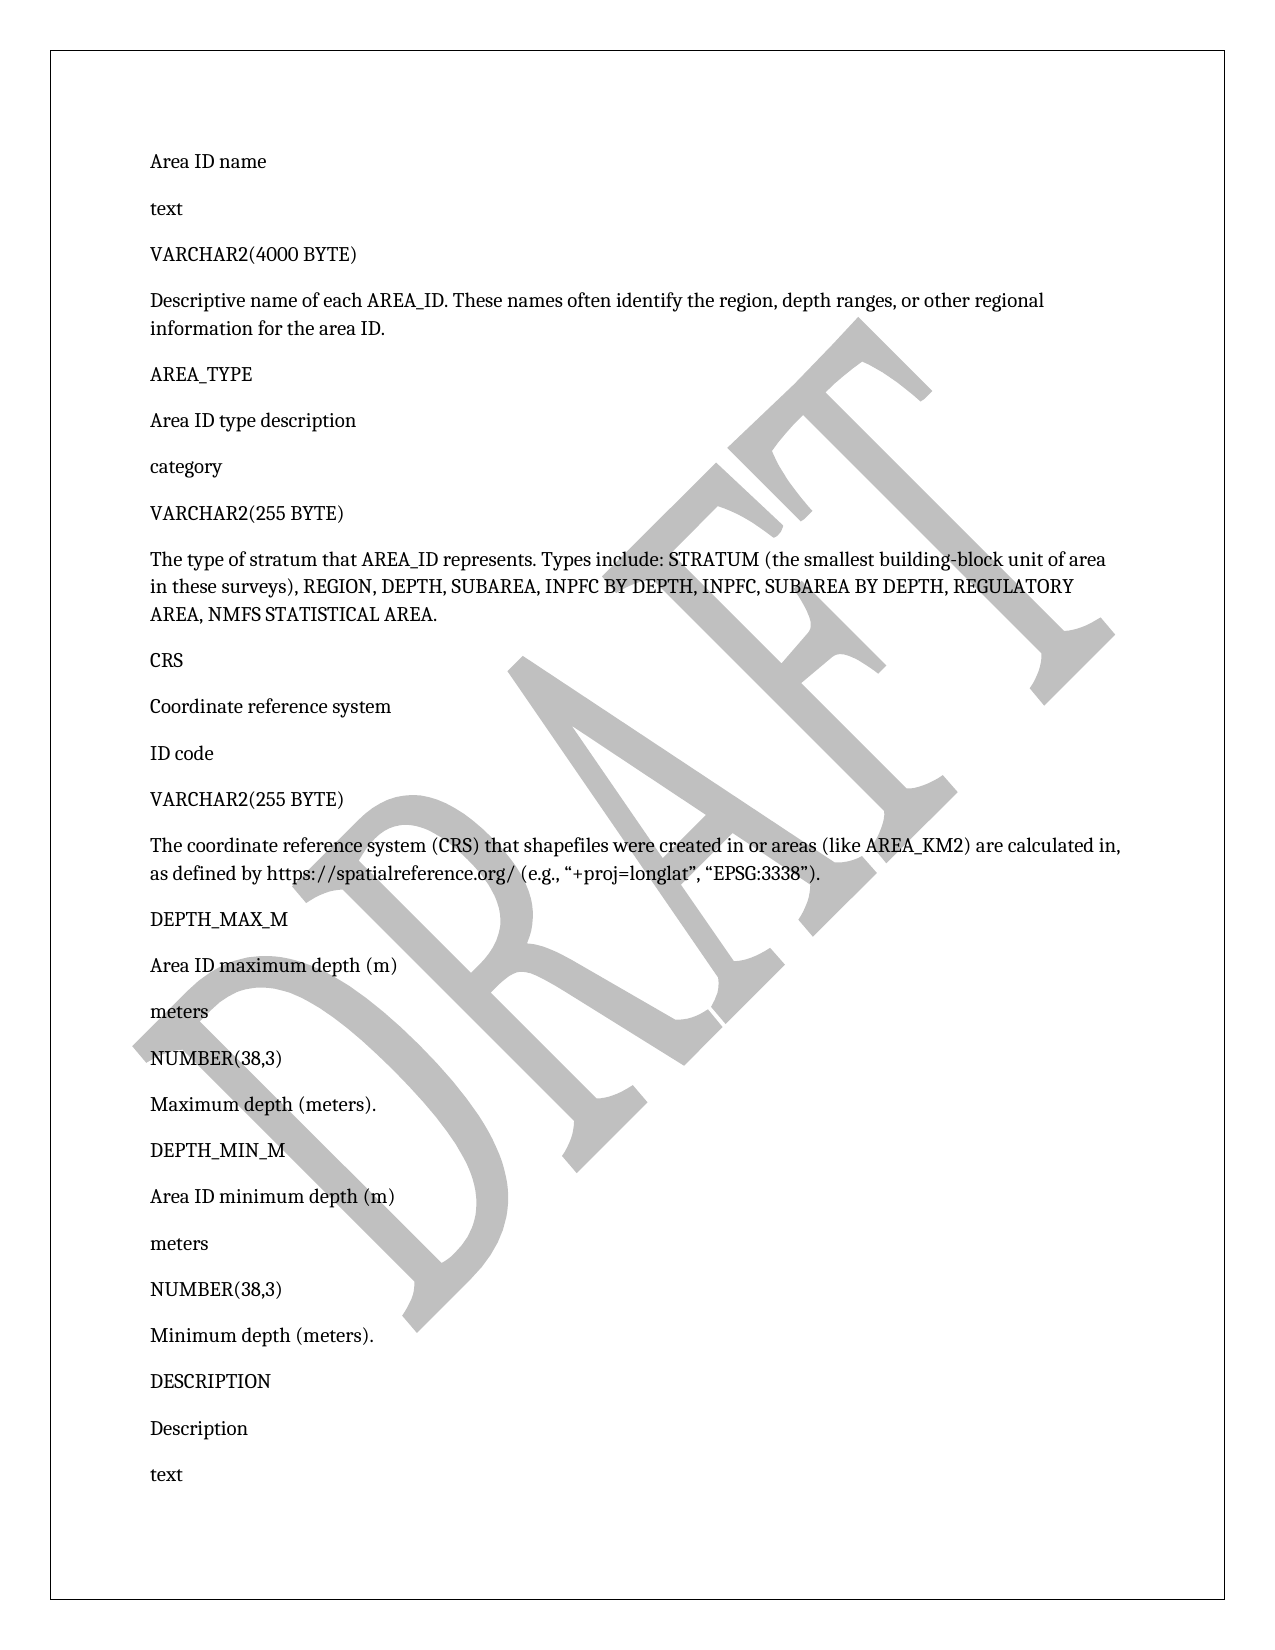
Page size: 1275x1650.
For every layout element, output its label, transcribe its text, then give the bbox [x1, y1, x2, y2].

text Coordinate reference system [150, 695, 1125, 719]
text VARCHAR2(255 BYTE) [150, 787, 1125, 811]
text NUMBER(38,3) [150, 1277, 1125, 1301]
text AREA_TYPE [150, 362, 1125, 386]
text Area ID maximum depth (m) [150, 954, 1125, 978]
text Minimum depth (meters). [150, 1324, 1125, 1348]
text meters [150, 1231, 1125, 1255]
text Descriptive name of each AREA_ID. These names often identify the region, depth ranges, or other regional information for the area ID. [150, 289, 1125, 340]
text CRS [150, 649, 1125, 673]
text NUMBER(38,3) [150, 1046, 1125, 1070]
text VARCHAR2(4000 BYTE) [150, 242, 1125, 266]
text VARCHAR2(255 BYTE) [150, 501, 1125, 525]
text Area ID type description [150, 409, 1125, 433]
text Area ID name [150, 150, 1125, 174]
text The type of stratum that AREA_ID represents. Types include: STRATUM (the smallest building-block unit of area in these surveys), REGION, DEPTH, SUBAREA, INPFC BY DEPTH, INPFC, SUBAREA BY DEPTH, REGULATORY AREA, NMFS STATISTICAL AREA. [150, 547, 1125, 626]
text ID code [150, 741, 1125, 765]
text Maximum depth (meters). [150, 1092, 1125, 1116]
text category [150, 455, 1125, 479]
text The coordinate reference system (CRS) that shapefiles were created in or areas (like AREA_KM2) are calculated in, as defined by https://spatialreference.org/ (e.g., “+proj=longlat”, “EPSG:3338”). [150, 834, 1125, 885]
text text [150, 196, 1125, 220]
text Description [150, 1416, 1125, 1440]
text DEPTH_MIN_M [150, 1139, 1125, 1163]
text DESCRIPTION [150, 1370, 1125, 1394]
text DEPTH_MAX_M [150, 907, 1125, 931]
text meters [150, 1000, 1125, 1024]
text Area ID minimum depth (m) [150, 1185, 1125, 1209]
text text [150, 1462, 1125, 1486]
